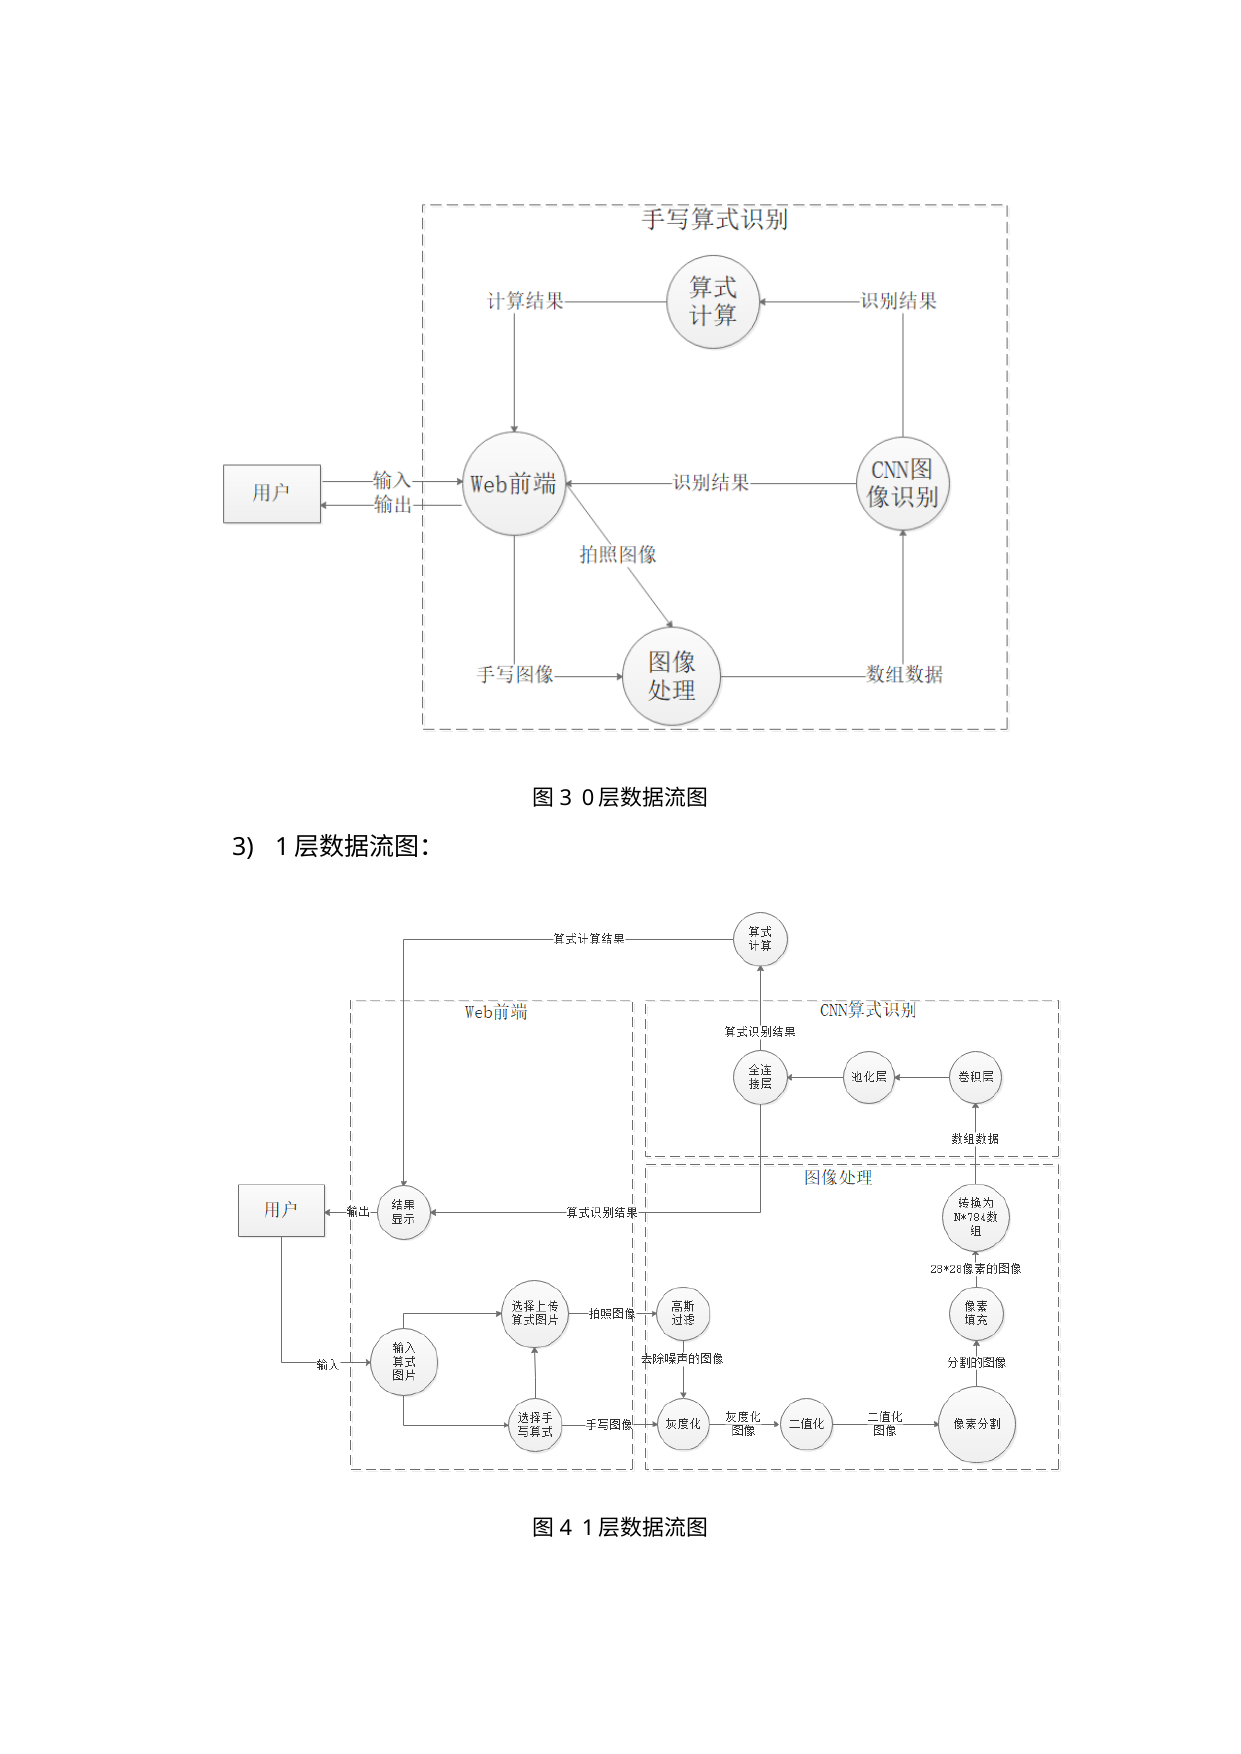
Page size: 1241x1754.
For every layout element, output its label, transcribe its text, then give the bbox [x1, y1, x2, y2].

text 图 3 0层数据流图 [187, 779, 1053, 812]
picture [231, 886, 1097, 1496]
text 图 4 1层数据流图 [187, 1509, 1053, 1542]
picture [187, 162, 1053, 766]
list 1层数据流图： [232, 812, 1053, 877]
